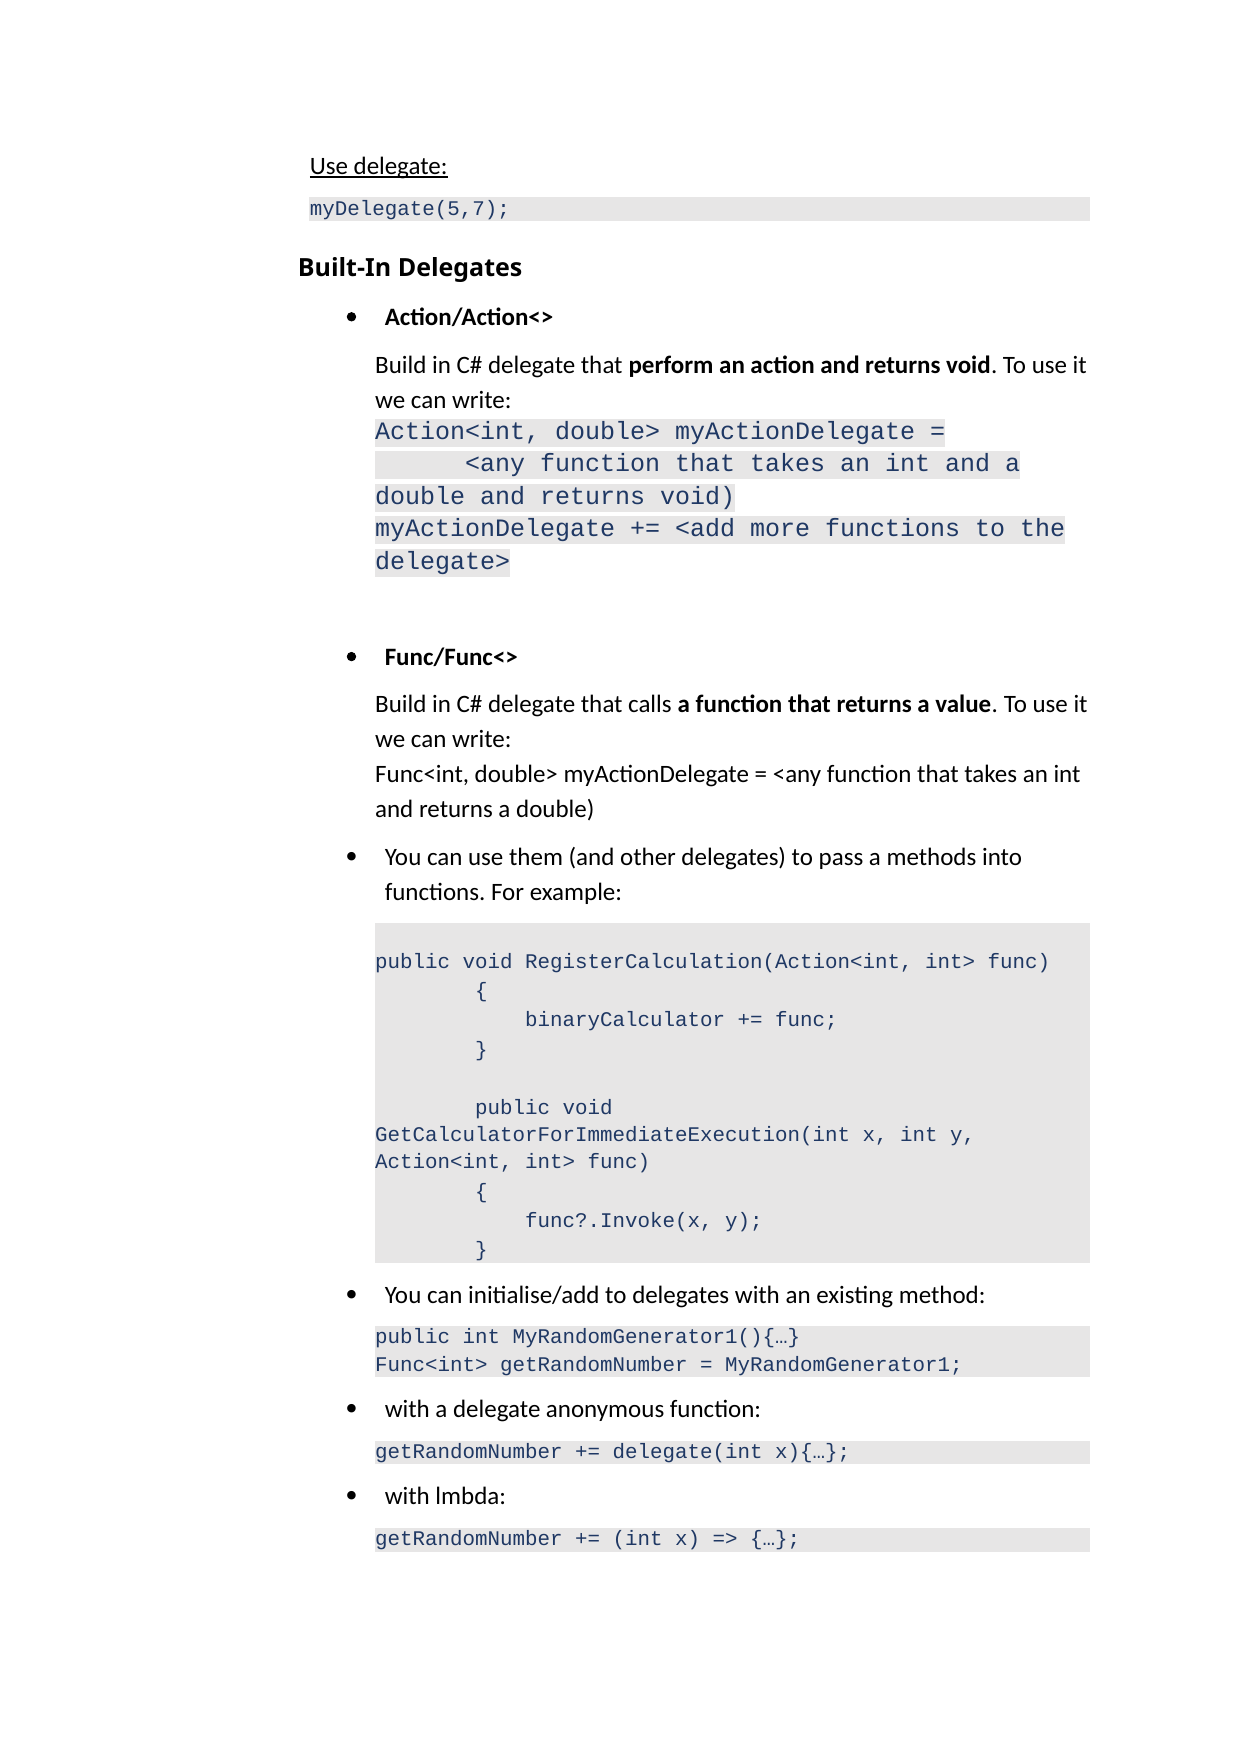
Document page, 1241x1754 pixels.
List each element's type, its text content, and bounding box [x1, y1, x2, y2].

list You can initialise/add to delegates with an existing method: [347, 1279, 1090, 1309]
text public int MyRandomGenerator1(){…} Func<int> getRandomNumber = MyRandomGenerator1; [375, 1326, 1090, 1377]
text Build in C# delegate that calls a function that returns a value. To use it we can write: Func<int, double> myActionDelegate = <any function that takes an int and returns a double) [375, 688, 1090, 824]
list Action/Action<> [347, 301, 1090, 332]
text { [375, 980, 1090, 1004]
text Use delegate: [309, 150, 1090, 181]
subtitle Built-In Delegates [298, 250, 1090, 284]
text getRandomNumber += delegate(int x){…}; [375, 1441, 1090, 1464]
list Func/Func<> [347, 641, 1090, 672]
text func?.Invoke(x, y); [375, 1210, 1090, 1234]
text { [375, 1181, 1090, 1204]
text public void GetCalculatorForImmediateExecution(int x, int y, Action<int, int> func) [375, 1097, 1090, 1175]
text getRandomNumber += (int x) => {…}; [375, 1528, 1090, 1552]
text } [375, 1239, 1090, 1263]
list with a delegate anonymous function: [347, 1393, 1090, 1424]
list You can use them (and other delegates) to pass a methods into functions. For example: [347, 841, 1090, 907]
text public void RegisterCalculation(Action<int, int> func) [375, 923, 1090, 974]
text } [375, 1038, 1090, 1062]
text myDelegate(5,7); [309, 197, 1090, 221]
list with lmbda: [347, 1481, 1090, 1511]
text Build in C# delegate that perform an action and returns void. To use it we can write: Action<int, double> myActionDelegate = <any function that takes an int and a double and returns void) myActionDelegate += <add more functions to the delegate> [375, 349, 1090, 577]
text binaryCalculator += func; [375, 1009, 1090, 1033]
